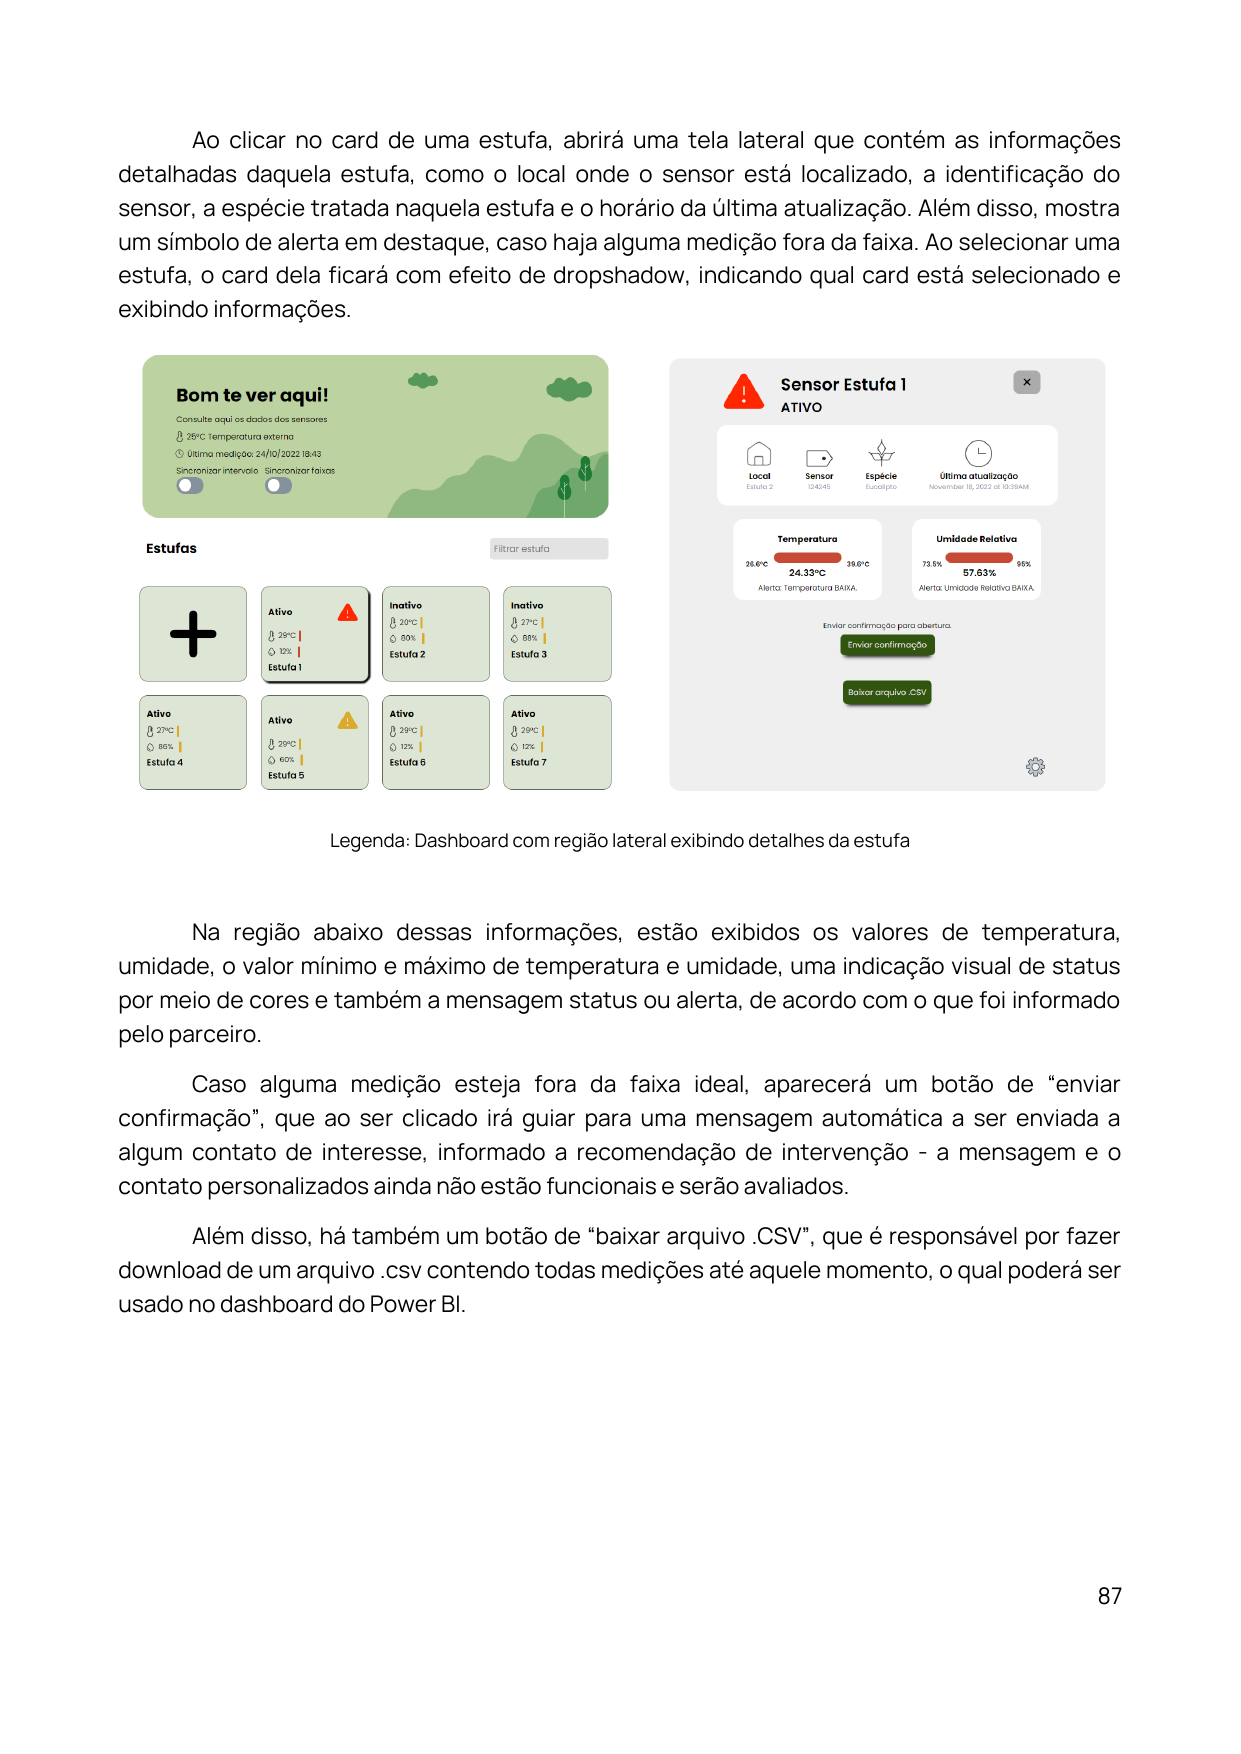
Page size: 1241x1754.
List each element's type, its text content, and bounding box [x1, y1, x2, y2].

text Ao clicar no card de uma estufa, abrirá uma tela lateral que contém as informações detalhadas daquela estufa, como o local onde o sensor está localizado, a identificação do sensor, a espécie tratada naquela estufa e o horário da última atualização. Além disso, mostra um símbolo de alerta em destaque, caso haja alguma medição fora da faixa. Ao selecionar uma estufa, o card dela ficará com efeito de dropshadow, indicando qual card está selecionado e exibindo informações. [118, 124, 1122, 324]
text Além disso, há também um botão de “baixar arquivo .CSV”, que é responsável por fazer download de um arquivo .csv contendo todas medições até aquele momento, o qual poderá ser usado no dashboard do Power BI. [118, 1220, 1122, 1319]
text Na região abaixo dessas informações, estão exibidos os valores de temperatura, umidade, o valor mínimo e máximo de temperatura e umidade, uma indicação visual de status por meio de cores e também a mensagem status ou alerta, de acordo com o que foi informado pelo parceiro. [118, 916, 1122, 1049]
text Caso alguma medição esteja fora da faixa ideal, aparecerá um botão de “enviar confirmação”, que ao ser clicado irá guiar para uma mensagem automática a ser enviada a algum contato de interesse, informado a recomendação de intervenção - a mensagem e o contato personalizados ainda não estão funcionais e serão avaliados. [118, 1068, 1122, 1201]
text Legenda: Dashboard com região lateral exibindo detalhes da estufa [118, 827, 1122, 853]
picture [118, 343, 1123, 809]
